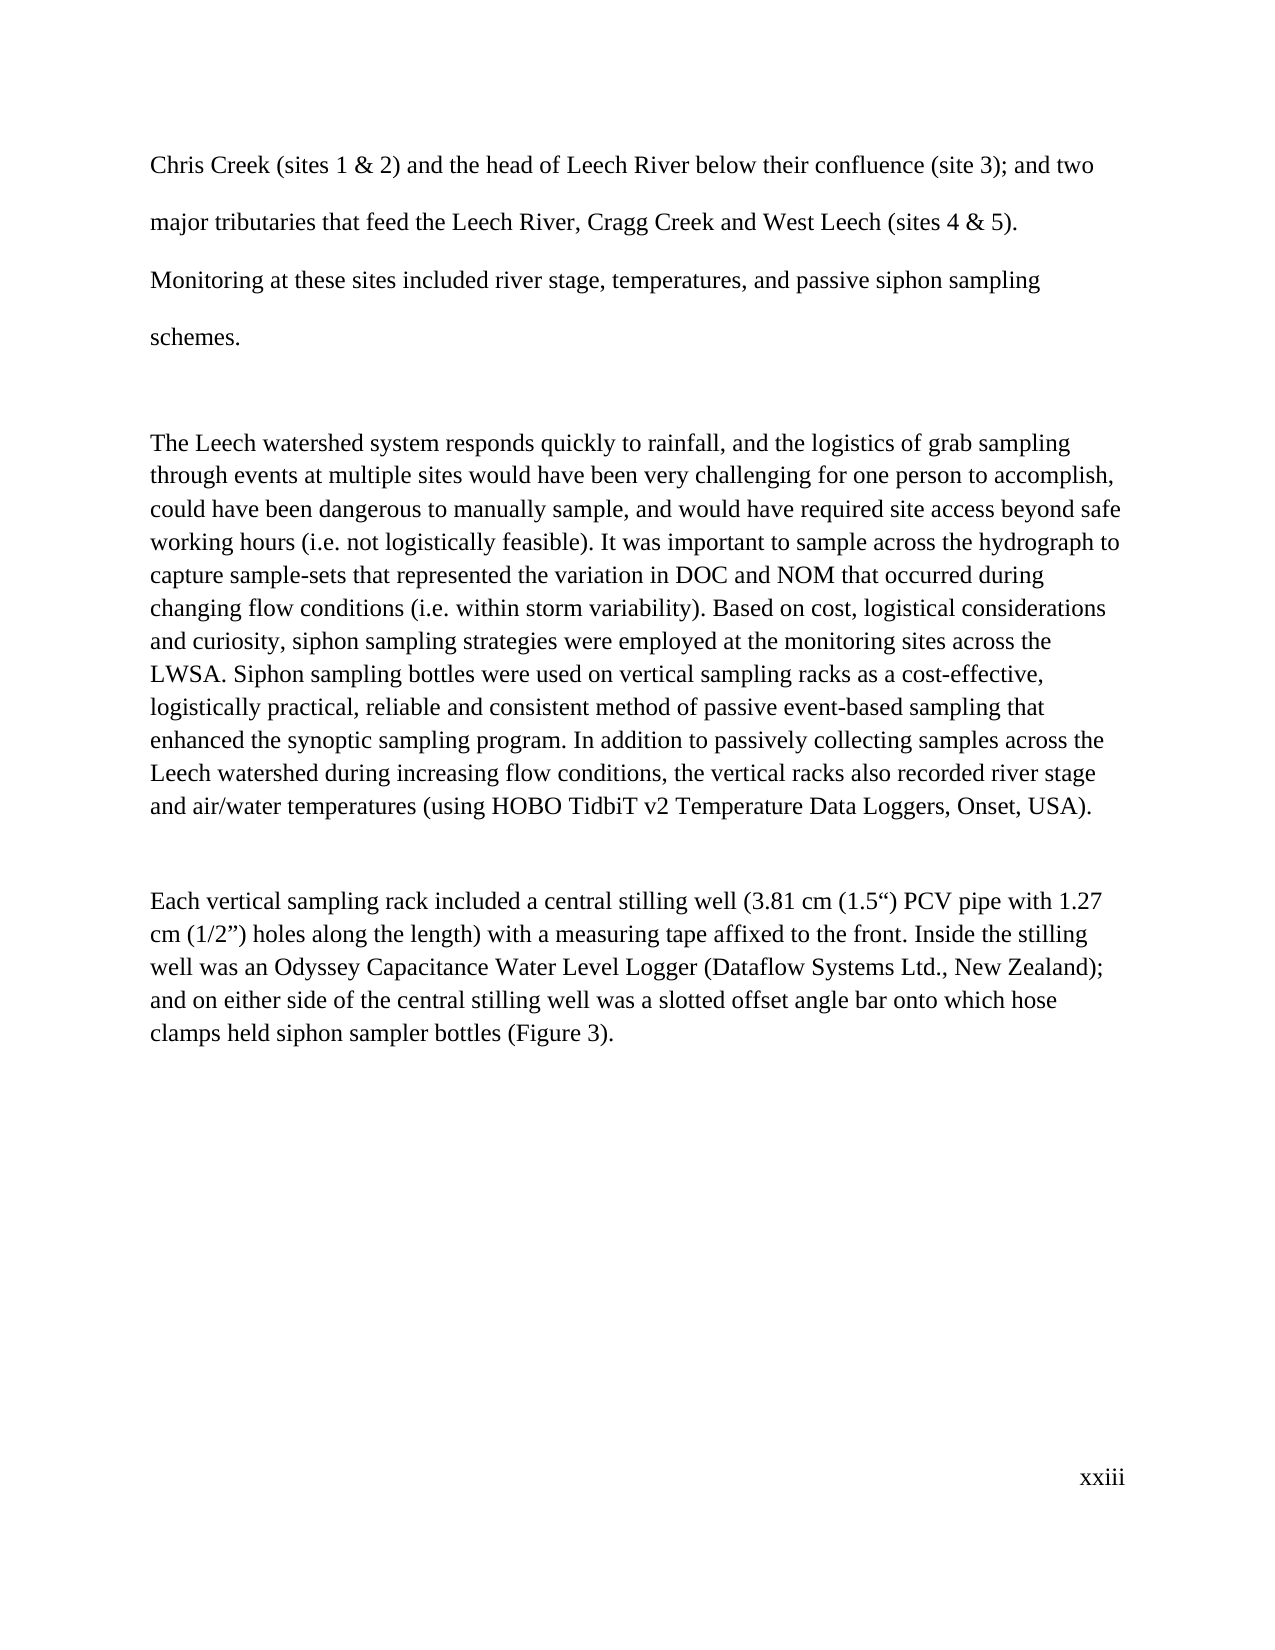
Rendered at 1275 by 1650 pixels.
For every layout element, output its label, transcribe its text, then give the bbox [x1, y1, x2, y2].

text Each vertical sampling rack included a central stilling well (3.81 cm (1.5“) PCV pipe with 1.27 cm (1/2”) holes along the length) with a measuring tape affixed to the front. Inside the stilling well was an Odyssey Capacitance Water Level Logger (Dataflow Systems Ltd., New Zealand); and on either side of the central stilling well was a slotted offset angle bar onto which hose clamps held siphon sampler bottles (Figure 3). [150, 886, 1125, 1047]
text The Leech watershed system responds quickly to rainfall, and the logistics of grab sampling through events at multiple sites would have been very challenging for one person to accomplish, could have been dangerous to manually sample, and would have required site access beyond safe working hours (i.e. not logistically feasible). It was important to sample across the hydrograph to capture sample-sets that represented the variation in DOC and NOM that occurred during changing flow conditions (i.e. within storm variability). Based on cost, logistical considerations and curiosity, siphon sampling strategies were employed at the monitoring sites across the LWSA. Siphon sampling bottles were used on vertical sampling racks as a cost-effective, logistically practical, reliable and consistent method of passive event-based sampling that enhanced the synoptic sampling program. In addition to passively collecting samples across the Leech watershed during increasing flow conditions, the vertical racks also recorded river stage and air/water temperatures (using HOBO TidbiT v2 Temperature Data Loggers, Onset, USA). [150, 428, 1125, 819]
